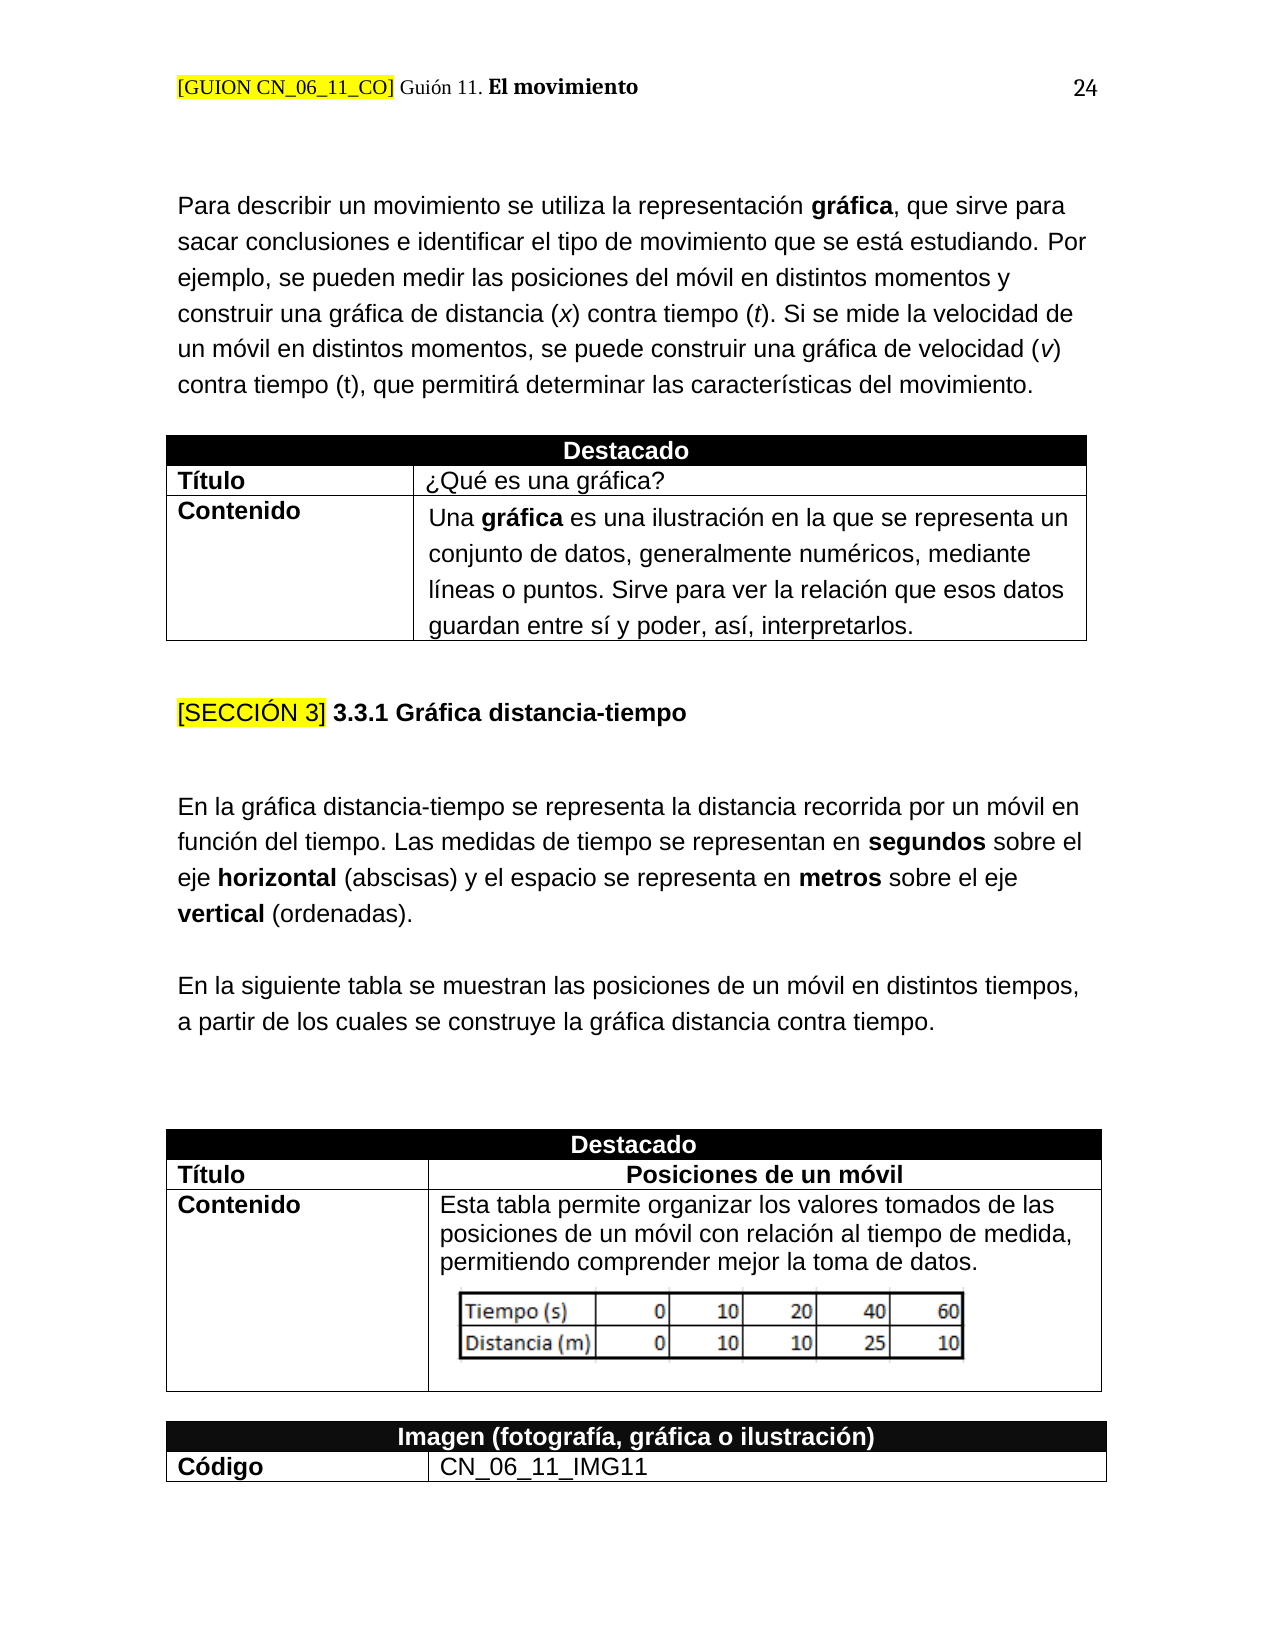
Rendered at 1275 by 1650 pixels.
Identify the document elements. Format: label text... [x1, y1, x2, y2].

table_cell Contenido [167, 1190, 428, 1391]
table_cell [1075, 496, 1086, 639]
text En la gráfica distancia-tiempo se representa la distancia recorrida por un móvil en función del tiempo. Las medidas de tiempo se representan en segundos sobre el eje horizontal (abscisas) y el espacio se representa en metros sobre el eje vertical (ordenadas). [177, 784, 1098, 928]
text Para describir un movimiento se utiliza la representación gráfica, que sirve para sacar conclusiones e identificar el tipo de movimiento que se está estudiando. Por ejemplo, se pueden medir las posiciones del móvil en distintos momentos y construir una gráfica de distancia (x) contra tiempo (t). Si se mide la velocidad de un móvil en distintos momentos, se puede construir una gráfica de velocidad (v) contra tiempo (t), que permitirá determinar las características del movimiento. [177, 183, 1098, 399]
table_cell Esta tabla permite organizar los valores tomados de las posiciones de un móvil con relación al tiempo de medida, permitiendo comprender mejor la toma de datos. [429, 1190, 1101, 1391]
table_cell Código [167, 1452, 428, 1481]
table_cell Título [167, 466, 413, 495]
table_cell Título [167, 1160, 428, 1189]
picture [456, 1287, 966, 1363]
table_cell ¿Qué es una gráfica? [414, 466, 1086, 495]
table_header Destacado [167, 1130, 1101, 1159]
table_header Imagen (fotografía, gráfica o ilustración) [167, 1422, 1106, 1451]
table_cell Contenido [167, 496, 413, 639]
text [SECCIÓN 3] 3.3.1 Gráfica distancia-tiempo [326, 698, 1098, 727]
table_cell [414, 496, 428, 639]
text En la siguiente tabla se muestran las posiciones de un móvil en distintos tiempos, a partir de los cuales se construye la gráfica distancia contra tiempo. [177, 964, 1098, 1036]
table_cell CN_06_11_IMG11 [429, 1452, 1106, 1481]
table_cell Posiciones de un móvil [429, 1160, 1101, 1189]
table_header Destacado [167, 436, 1086, 465]
